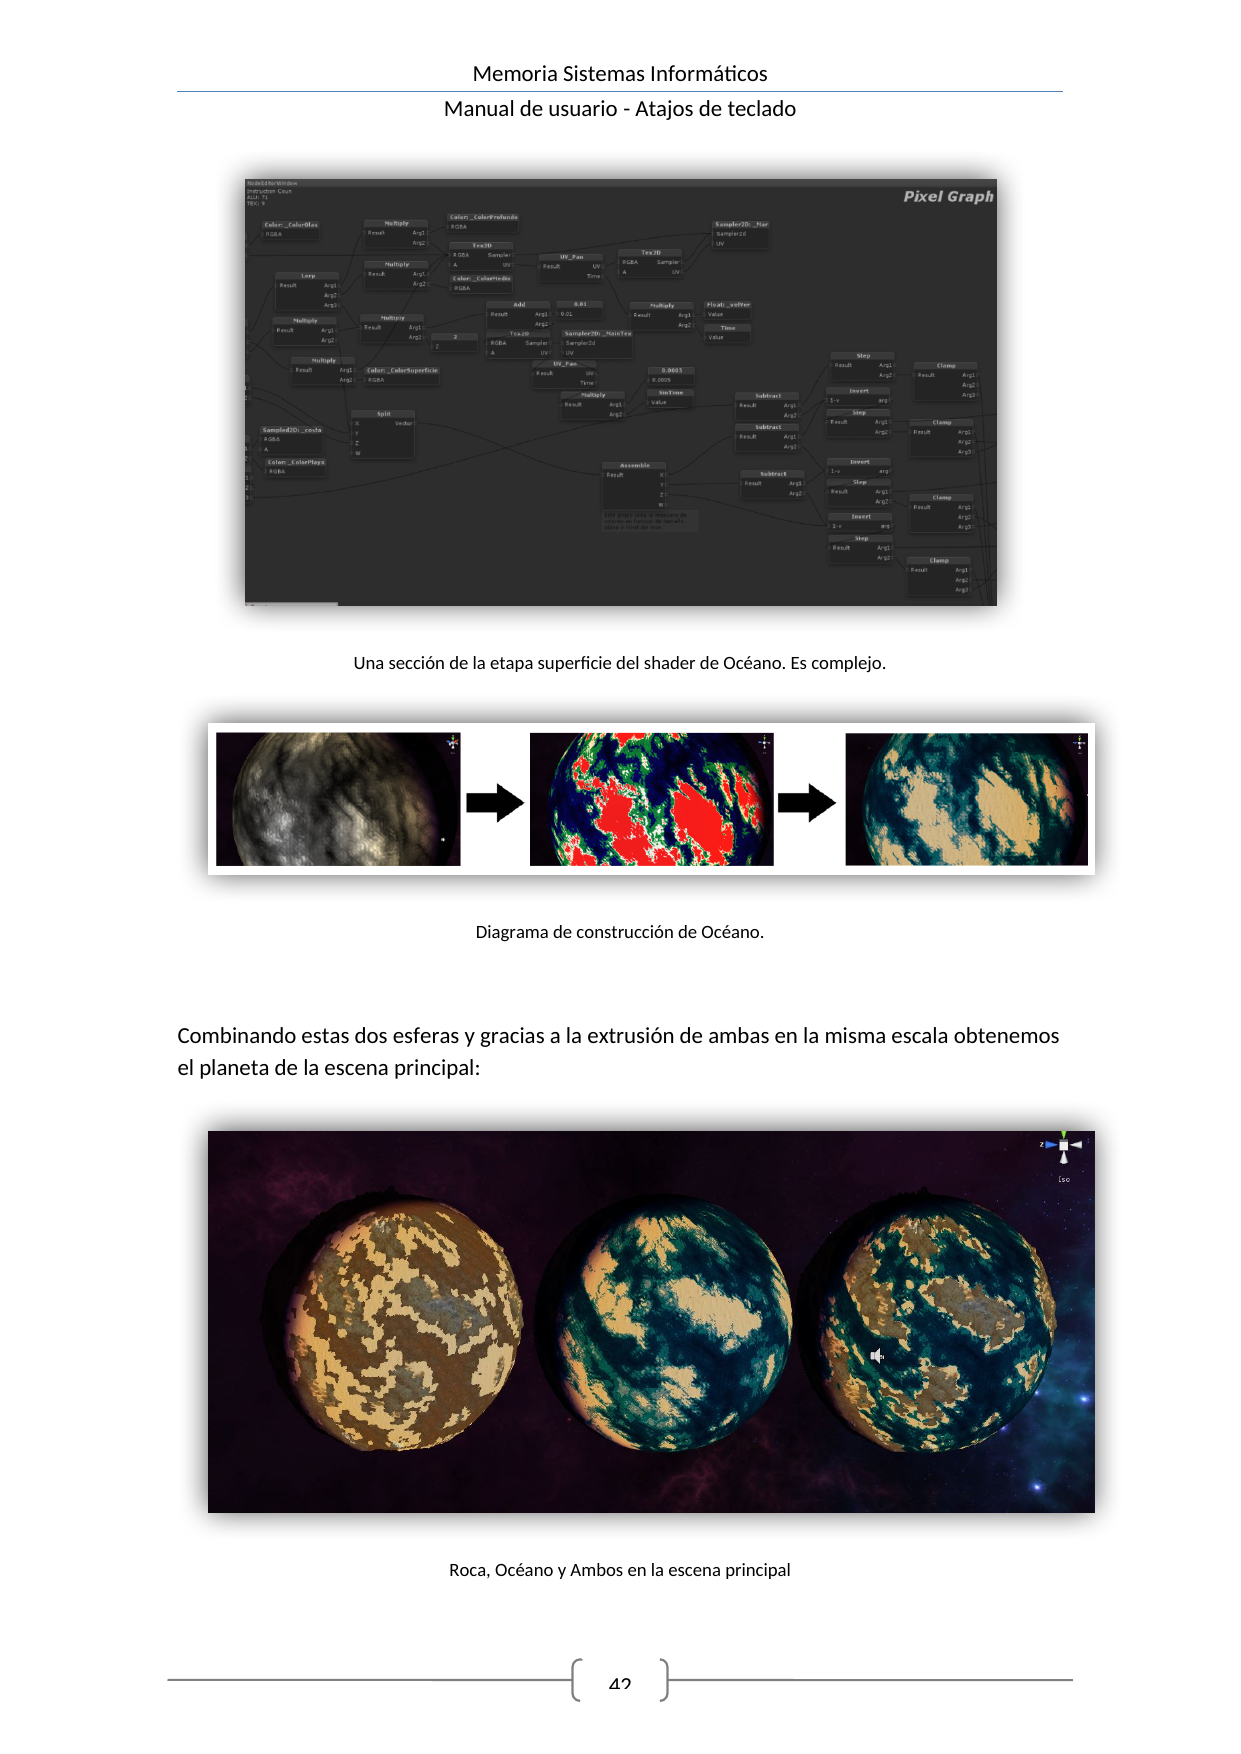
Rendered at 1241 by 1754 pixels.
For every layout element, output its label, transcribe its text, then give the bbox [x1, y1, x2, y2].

text Diagrama de construcción de Océano. [177, 921, 1063, 944]
picture [208, 723, 1095, 875]
picture [245, 179, 997, 606]
picture [208, 1131, 1095, 1513]
text Roca, Océano y Ambos en la escena principal [177, 1559, 1063, 1582]
text Combinando estas dos esferas y gracias a la extrusión de ambas en la misma escala obtenemos el planeta de la escena principal: [177, 1021, 1063, 1081]
text Una sección de la etapa superficie del shader de Océano. Es complejo. [177, 652, 1063, 674]
